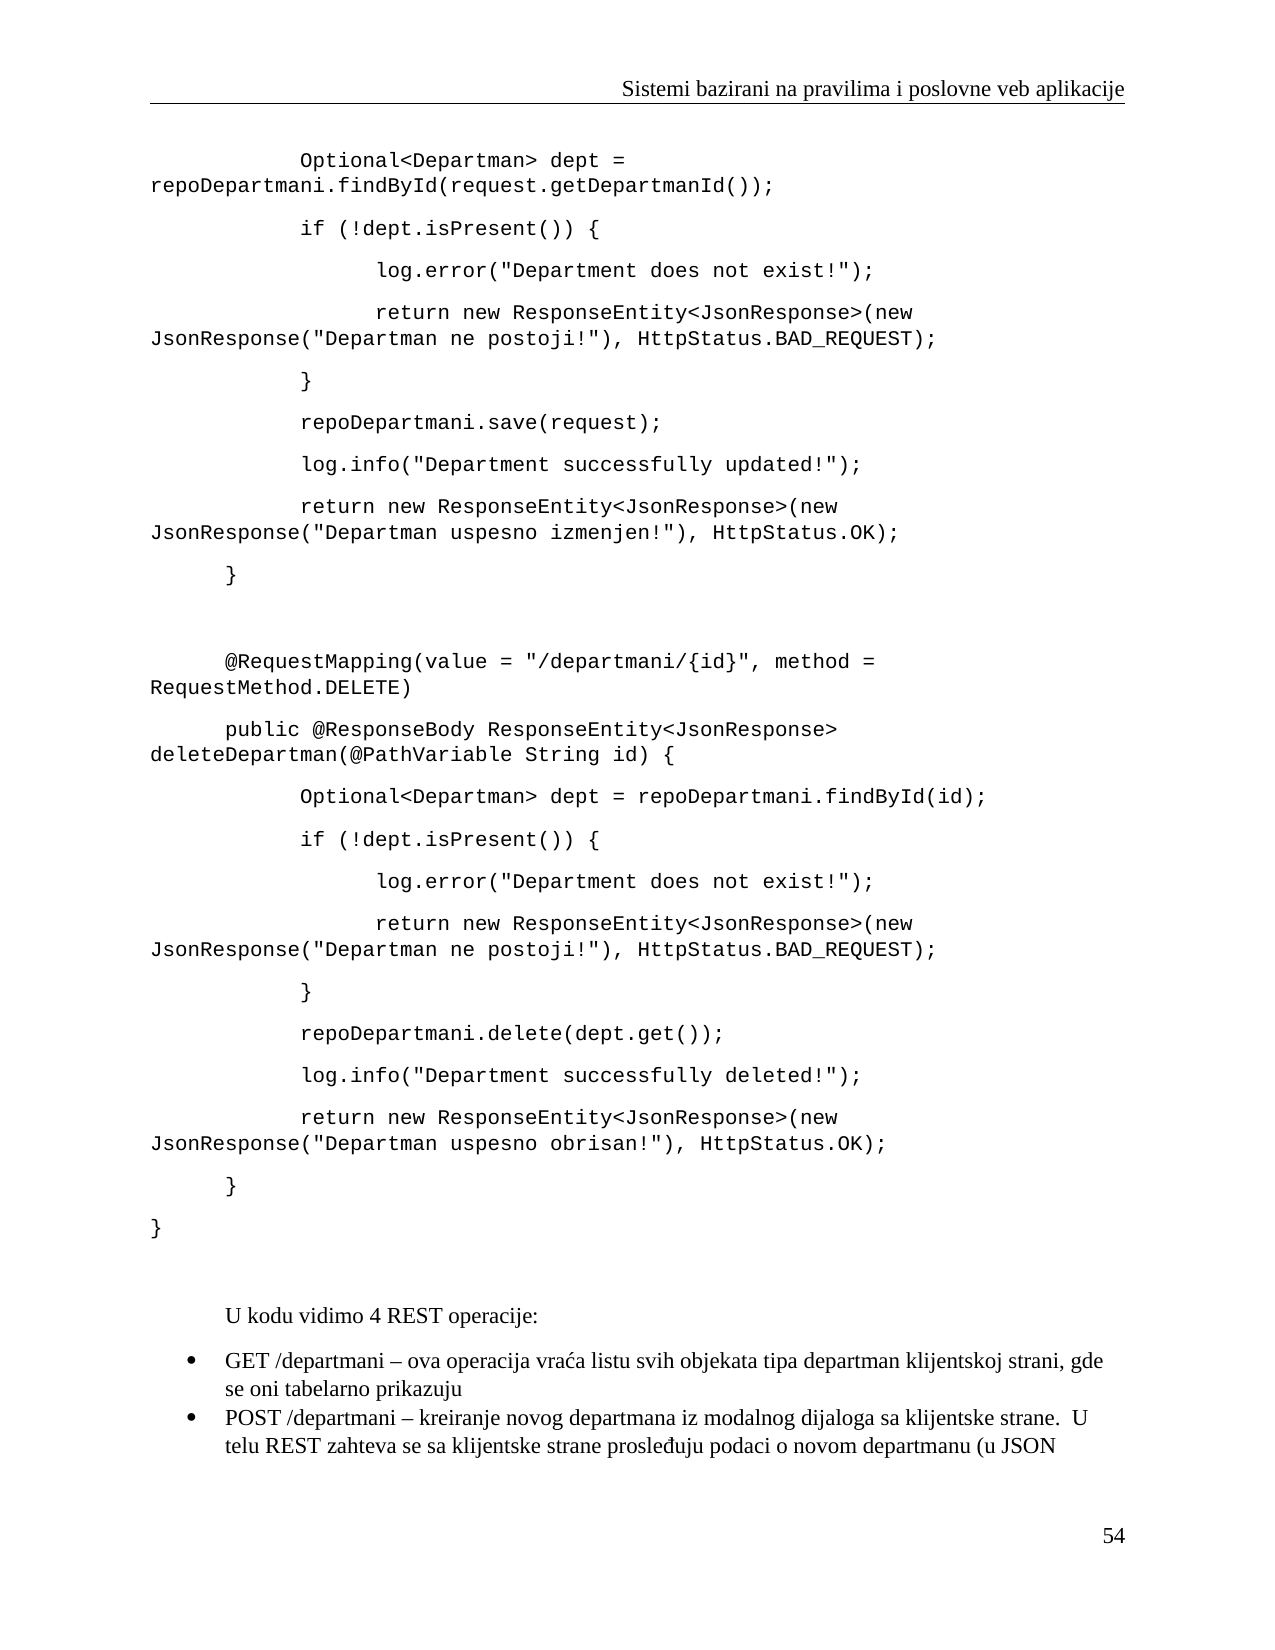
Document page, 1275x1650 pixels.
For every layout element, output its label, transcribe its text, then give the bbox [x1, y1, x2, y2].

text Optional<Departman> dept = repoDepartmani.findById(request.getDepartmanId()); [150, 150, 1125, 199]
text log.info("Department successfully updated!"); [150, 454, 1125, 478]
text repoDepartmani.save(request); [150, 412, 1125, 436]
text log.error("Department does not exist!"); [150, 871, 1125, 894]
text public @ResponseBody ResponseEntity<JsonResponse> deleteDepartman(@PathVariable String id) { [150, 719, 1125, 768]
text } [150, 1217, 1125, 1241]
text } [150, 1175, 1125, 1199]
text } [150, 564, 1125, 588]
text U kodu vidimo 4 REST operacije: [150, 1302, 1125, 1328]
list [187, 1404, 1125, 1458]
list GET /departmani – ova operacija vraća listu svih objekata tipa departman klijentskoj strani, gde se oni tabelarno prikazuju [187, 1347, 1125, 1402]
text } [150, 370, 1125, 393]
text repoDepartmani.delete(dept.get()); [150, 1023, 1125, 1047]
text @RequestMapping(value = "/departmani/{id}", method = RequestMethod.DELETE) [150, 651, 1125, 700]
text if (!dept.isPresent()) { [150, 829, 1125, 852]
text Optional<Departman> dept = repoDepartmani.findById(id); [150, 787, 1125, 810]
text return new ResponseEntity<JsonResponse>(new JsonResponse("Departman uspesno obrisan!"), HttpStatus.OK); [150, 1107, 1125, 1157]
text if (!dept.isPresent()) { [150, 218, 1125, 241]
text return new ResponseEntity<JsonResponse>(new JsonResponse("Departman ne postoji!"), HttpStatus.BAD_REQUEST); [150, 302, 1125, 351]
text log.error("Department does not exist!"); [150, 260, 1125, 283]
text log.info("Department successfully deleted!"); [150, 1065, 1125, 1089]
text return new ResponseEntity<JsonResponse>(new JsonResponse("Departman ne postoji!"), HttpStatus.BAD_REQUEST); [150, 913, 1125, 962]
text } [150, 981, 1125, 1004]
text return new ResponseEntity<JsonResponse>(new JsonResponse("Departman uspesno izmenjen!"), HttpStatus.OK); [150, 496, 1125, 546]
